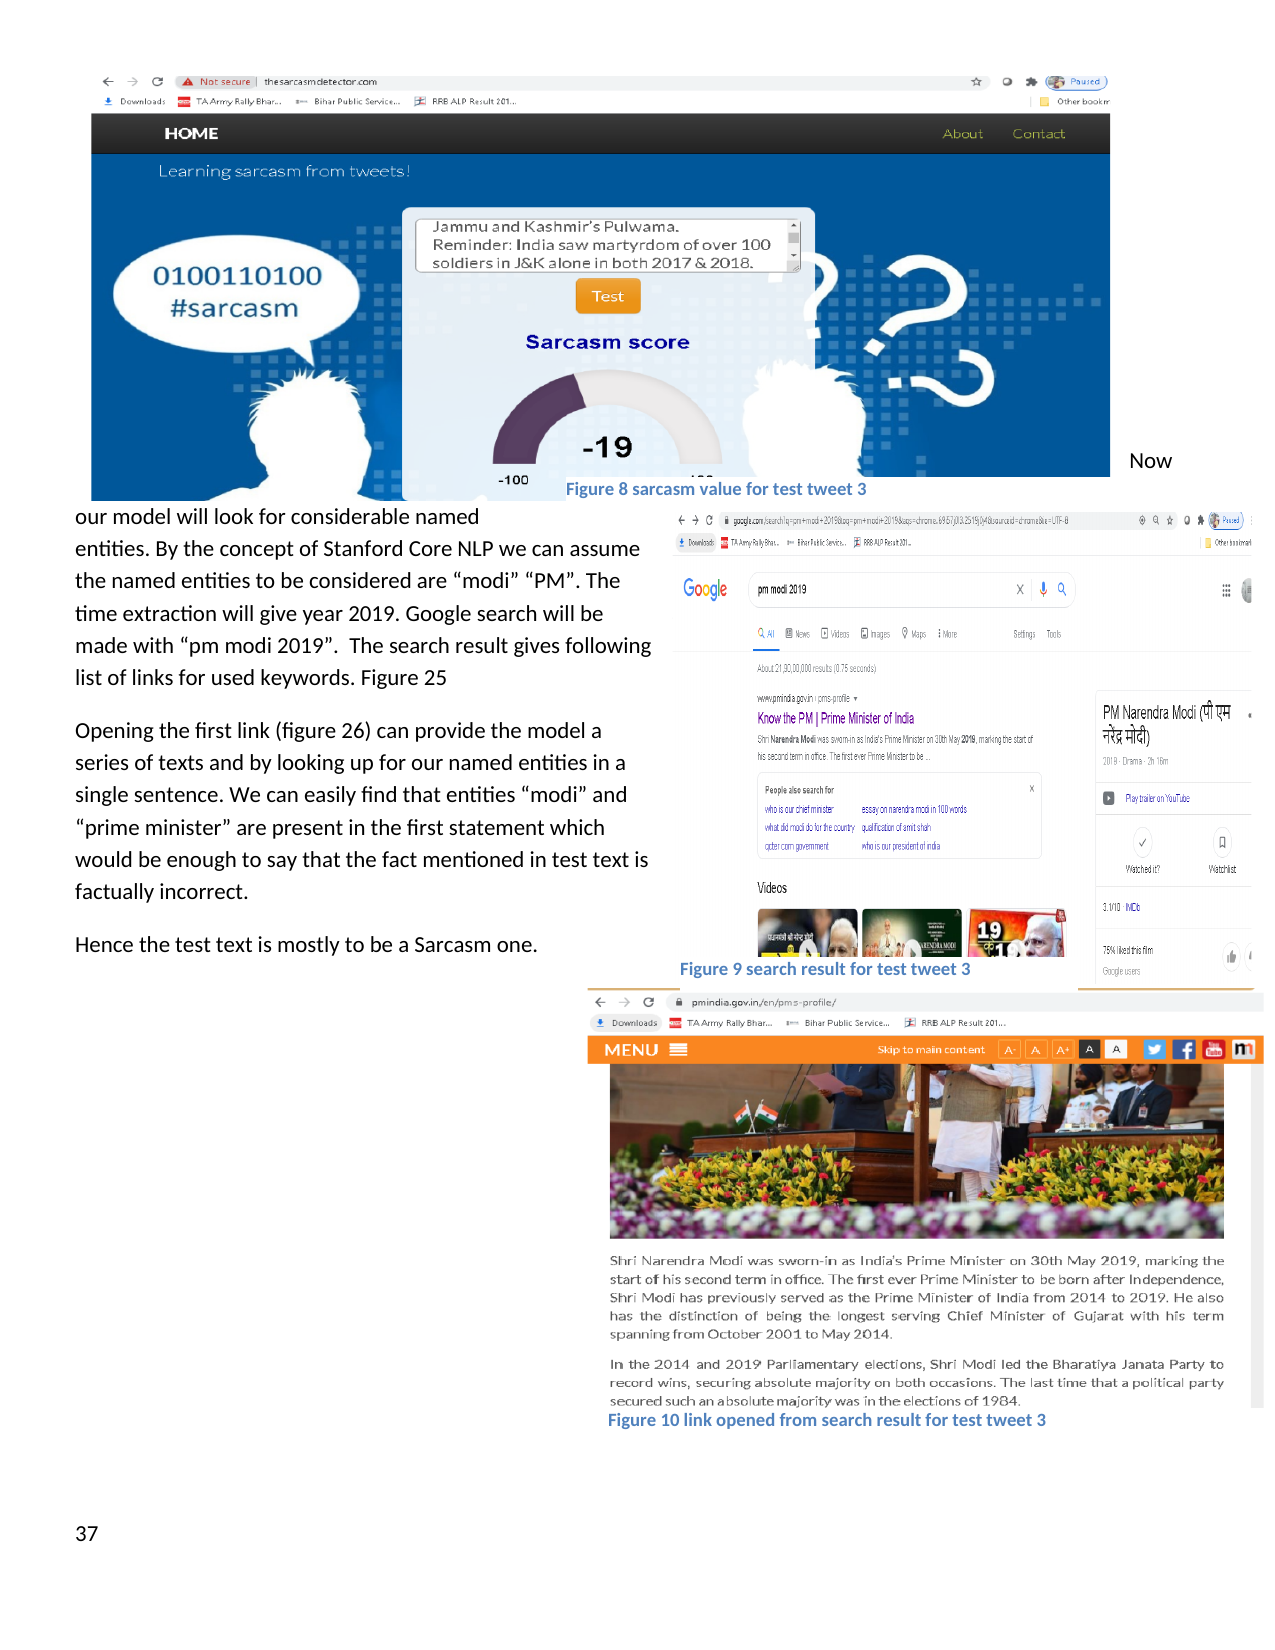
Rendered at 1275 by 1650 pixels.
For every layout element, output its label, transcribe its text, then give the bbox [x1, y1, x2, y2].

text Opening the first link (figure 26) can provide the model a series of texts and by looking up for our named entities in a single sentence. We can easily find that entities “modi” and “prime minister” are present in the first statement which would be enough to say that the fact mentioned in test text is factually incorrect. [75, 716, 672, 905]
text Now our model will look for considerable named entities. By the concept of Stanford Core NLP we can assume the named entities to be considered are “modi” “PM”. The time extraction will give year 2019. Google search will be made with “pm modi 2019”. The search result gives following list of links for used keywords. Figure 25 [75, 446, 1200, 691]
text Hence the test text is mostly to be a Sarcasm one. [75, 930, 672, 958]
picture [672, 512, 1252, 984]
picture [91, 76, 1111, 501]
picture [587, 988, 1264, 1449]
